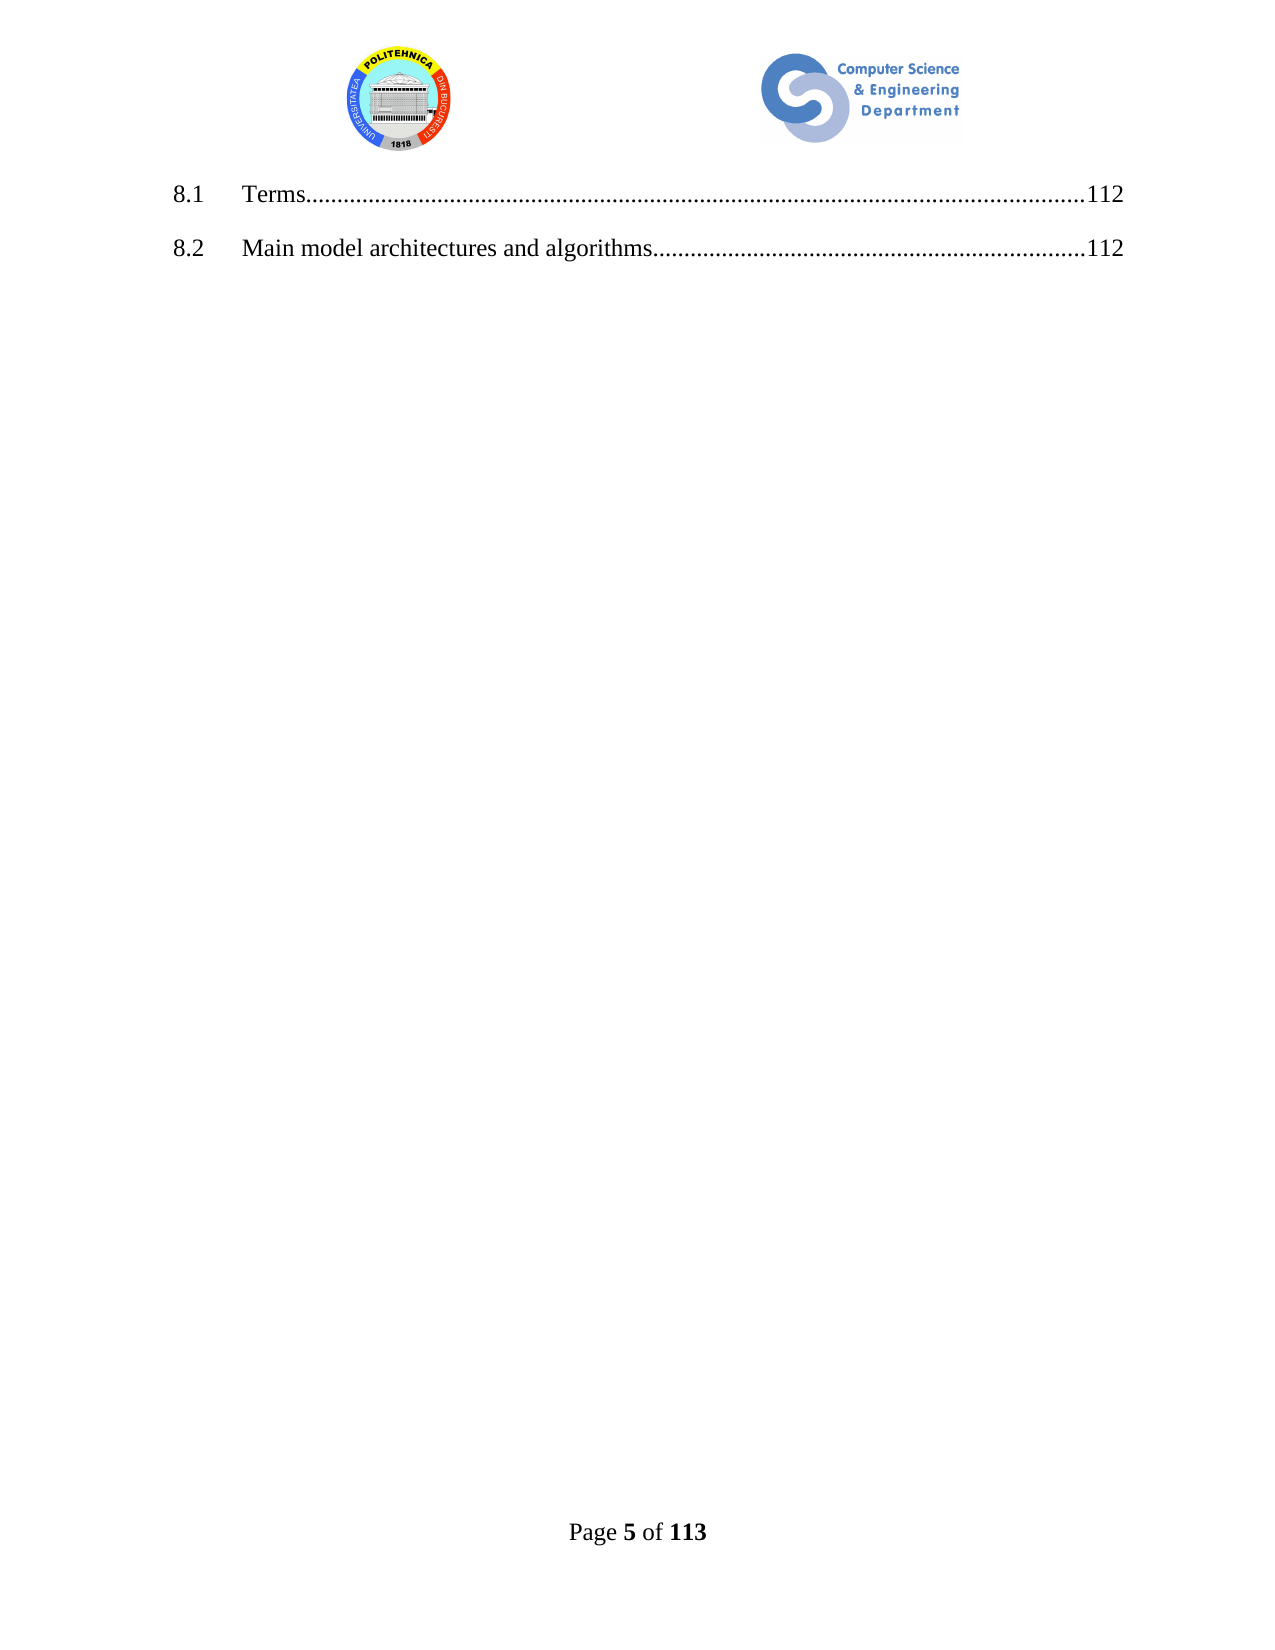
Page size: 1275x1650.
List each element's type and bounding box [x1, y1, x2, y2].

picture [760, 53, 963, 144]
picture [346, 46, 451, 151]
